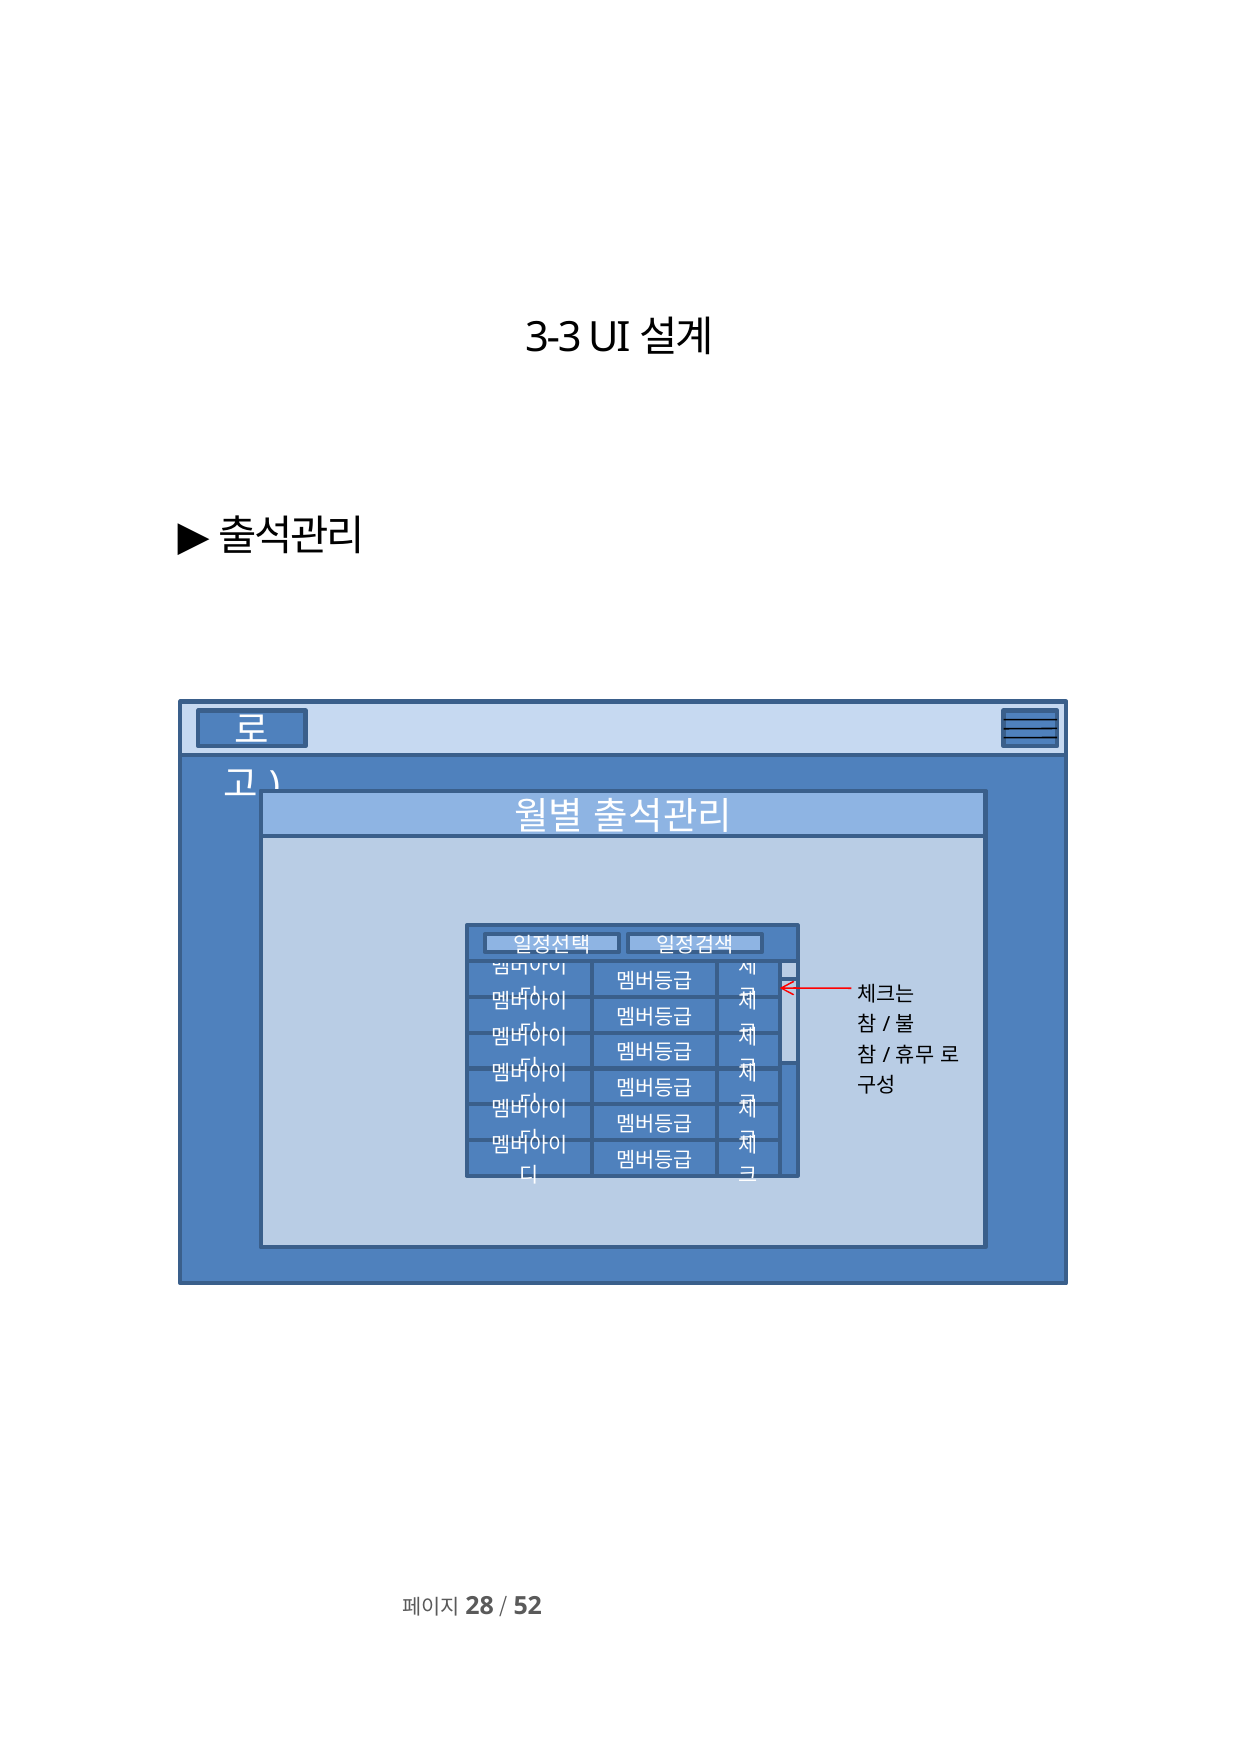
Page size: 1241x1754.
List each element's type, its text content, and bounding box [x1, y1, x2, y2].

text ▶ 출석관리 [177, 502, 1063, 563]
text 3-3 UI 설계 [177, 303, 1063, 364]
